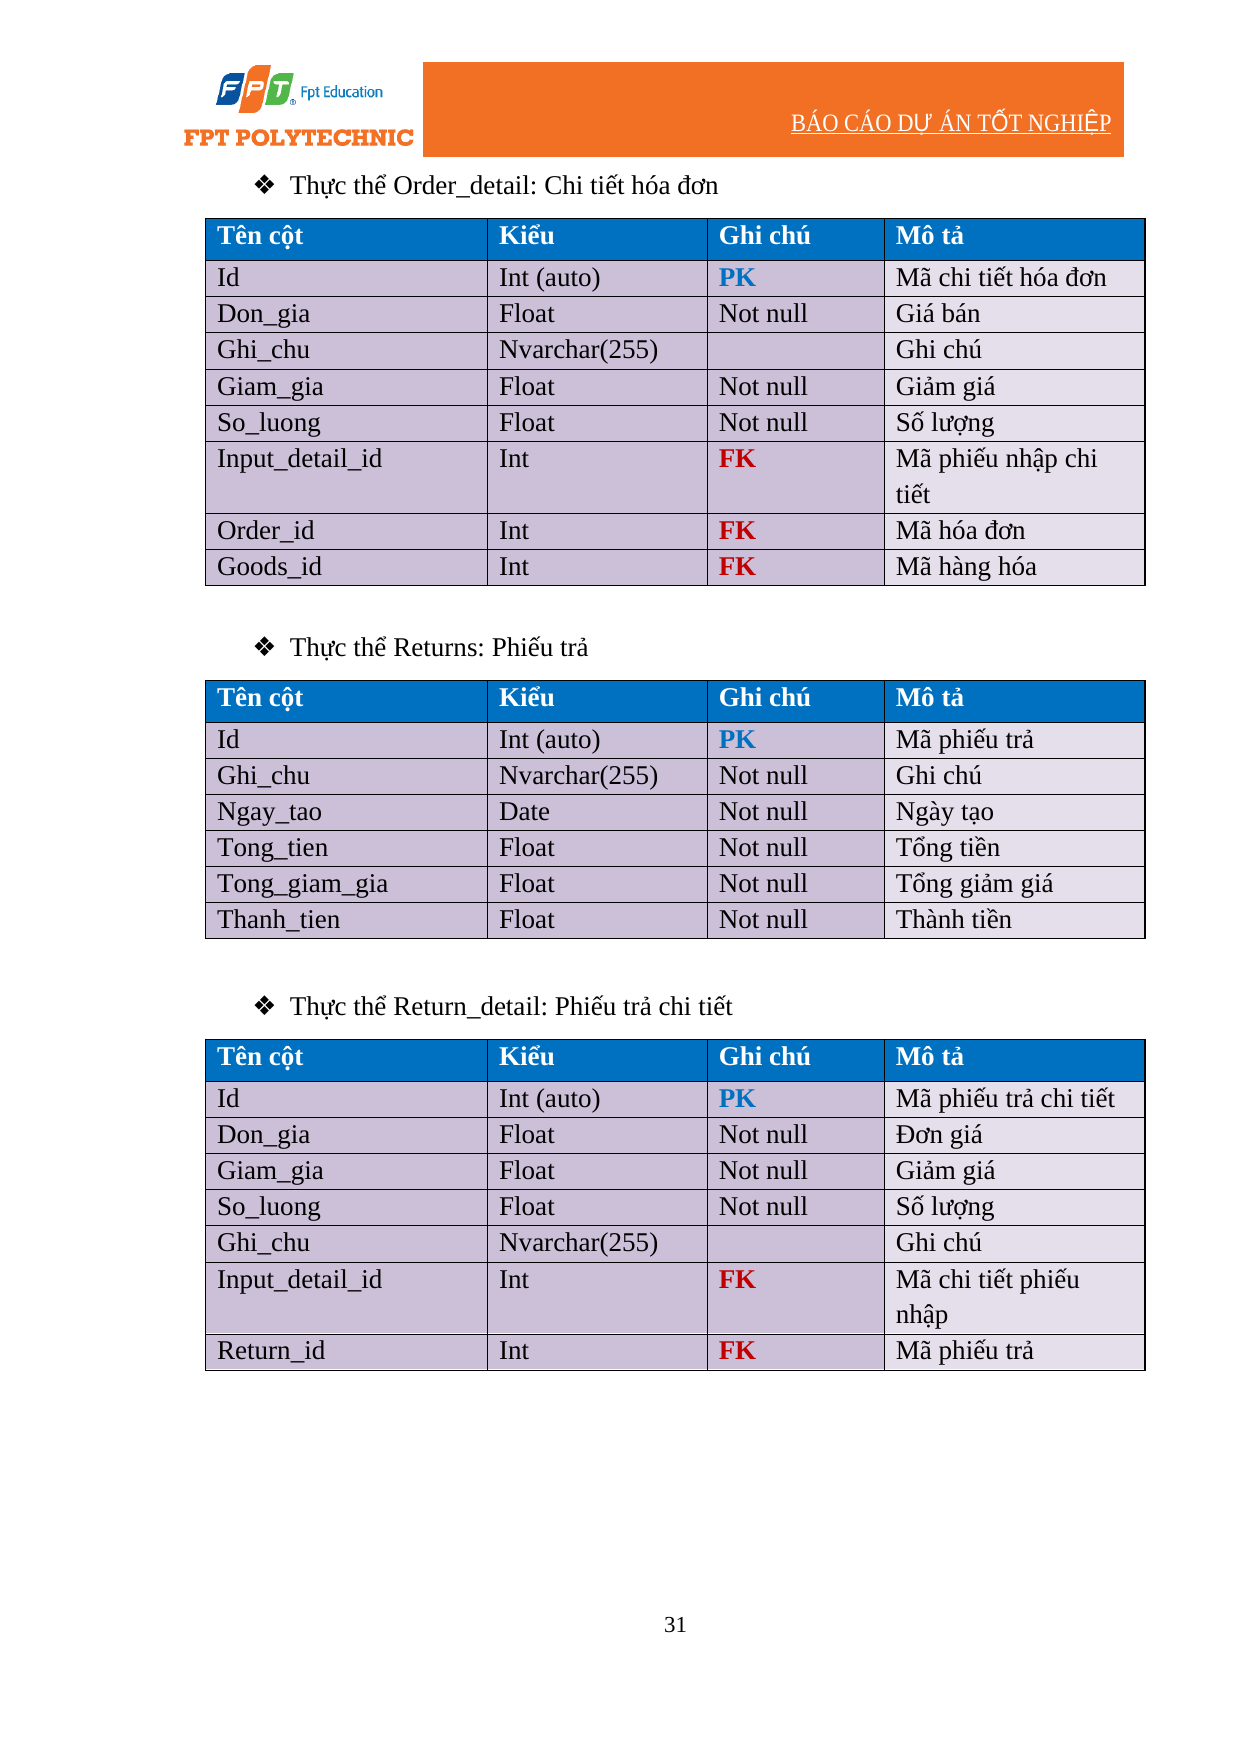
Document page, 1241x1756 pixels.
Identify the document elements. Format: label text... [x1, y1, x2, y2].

table_cell Int [488, 1263, 707, 1333]
table_cell Int [488, 514, 707, 549]
table_cell Not null [708, 759, 884, 794]
list Thực thể Return_detail: Phiếu trả chi tiết [252, 975, 1209, 1030]
list Thực thể Order_detail: Chi tiết hóa đơn [252, 154, 1209, 210]
table_cell Ngay_tao [206, 795, 487, 830]
table_header Tên cột [206, 681, 487, 722]
list Thực thể Returns: Phiếu trả [252, 616, 1209, 672]
table_header Ghi chú [708, 681, 884, 722]
table_cell Not null [708, 297, 884, 332]
table_cell Mã hóa đơn [885, 514, 1144, 549]
table_cell Mã hàng hóa [885, 550, 1144, 585]
table_header Tên cột [206, 1040, 487, 1081]
table_cell Đơn giá [885, 1118, 1144, 1153]
table_cell FK [708, 1263, 884, 1333]
table_header Kiểu [488, 681, 707, 722]
table_cell Mã phiếu nhập chi tiết [885, 442, 1144, 513]
table_cell Giam_gia [206, 370, 487, 405]
table_header Tên cột [206, 219, 487, 260]
table_cell Not null [708, 1154, 884, 1189]
table_cell Not null [708, 903, 884, 938]
table_cell Số lượng [885, 406, 1144, 441]
table_cell Float [488, 406, 707, 441]
table_cell Giảm giá [885, 370, 1144, 405]
table_cell So_luong [206, 1190, 487, 1225]
table_cell Not null [708, 1190, 884, 1225]
table_cell FK [708, 550, 884, 585]
table_header Mô tả [885, 219, 1144, 260]
table_cell Số lượng [885, 1190, 1144, 1225]
table_cell Not null [708, 795, 884, 830]
table_cell Int (auto) [488, 261, 707, 296]
table_header Ghi chú [708, 219, 884, 260]
table_cell Input_detail_id [206, 1263, 487, 1333]
table_cell Float [488, 370, 707, 405]
table_header Mô tả [885, 1040, 1144, 1081]
table_cell Float [488, 903, 707, 938]
table_cell Not null [708, 406, 884, 441]
table_cell Giá bán [885, 297, 1144, 332]
table_cell Nvarchar(255) [488, 759, 707, 794]
table_cell Float [488, 1154, 707, 1189]
table_cell Nvarchar(255) [488, 1226, 707, 1262]
table_cell Not null [708, 1118, 884, 1153]
table_cell Float [488, 867, 707, 902]
table_cell Float [488, 297, 707, 332]
table_cell Date [488, 795, 707, 830]
table_header Ghi chú [708, 1040, 884, 1081]
table_cell Not null [708, 867, 884, 902]
table_cell Order_id [206, 514, 487, 549]
table_cell Int [488, 1335, 707, 1369]
table_cell Mã chi tiết phiếu nhập [885, 1263, 1144, 1333]
table_cell Input_detail_id [206, 442, 487, 513]
table_cell Ghi chú [885, 1226, 1144, 1262]
table_cell Mã chi tiết hóa đơn [885, 261, 1144, 296]
table_cell Int [488, 550, 707, 585]
table_cell Float [488, 1118, 707, 1153]
table_cell FK [708, 1335, 884, 1369]
table_cell [708, 333, 884, 369]
picture [184, 65, 414, 146]
table_cell Int [488, 442, 707, 513]
table_cell Ngày tạo [885, 795, 1144, 830]
table_cell Id [206, 261, 487, 296]
table_cell Float [488, 1190, 707, 1225]
table_cell Ghi_chu [206, 1226, 487, 1262]
table_cell Ghi_chu [206, 759, 487, 794]
table_cell Mã phiếu trả chi tiết [885, 1082, 1144, 1117]
table_cell Id [206, 723, 487, 758]
table_cell Don_gia [206, 297, 487, 332]
table_cell Ghi chú [885, 759, 1144, 794]
table_cell FK [708, 442, 884, 513]
table_cell Don_gia [206, 1118, 487, 1153]
table_cell Ghi chú [885, 333, 1144, 369]
table_cell Giảm giá [885, 1154, 1144, 1189]
table_cell Nvarchar(255) [488, 333, 707, 369]
table_cell Giam_gia [206, 1154, 487, 1189]
table_header Kiểu [488, 219, 707, 260]
table_cell Return_id [206, 1335, 487, 1369]
table_cell Thanh_tien [206, 903, 487, 938]
table_cell Mã phiếu trả [885, 1335, 1144, 1369]
table_cell Tổng giảm giá [885, 867, 1144, 902]
table_cell PK [708, 1082, 884, 1117]
table_cell PK [708, 261, 884, 296]
table_cell Not null [708, 831, 884, 866]
table_cell Goods_id [206, 550, 487, 585]
table_cell [708, 1226, 884, 1262]
table_cell Id [206, 1082, 487, 1117]
table_cell Not null [708, 370, 884, 405]
table_cell Thành tiền [885, 903, 1144, 938]
table_cell Mã phiếu trả [885, 723, 1144, 758]
table_header Kiểu [488, 1040, 707, 1081]
table_cell Tong_giam_gia [206, 867, 487, 902]
table_cell Tổng tiền [885, 831, 1144, 866]
table_cell Ghi_chu [206, 333, 487, 369]
table_cell So_luong [206, 406, 487, 441]
table_cell FK [708, 514, 884, 549]
table_cell Int (auto) [488, 1082, 707, 1117]
table_cell Int (auto) [488, 723, 707, 758]
table_cell Float [488, 831, 707, 866]
table_header Mô tả [885, 681, 1144, 722]
table_cell PK [708, 723, 884, 758]
table_cell Tong_tien [206, 831, 487, 866]
